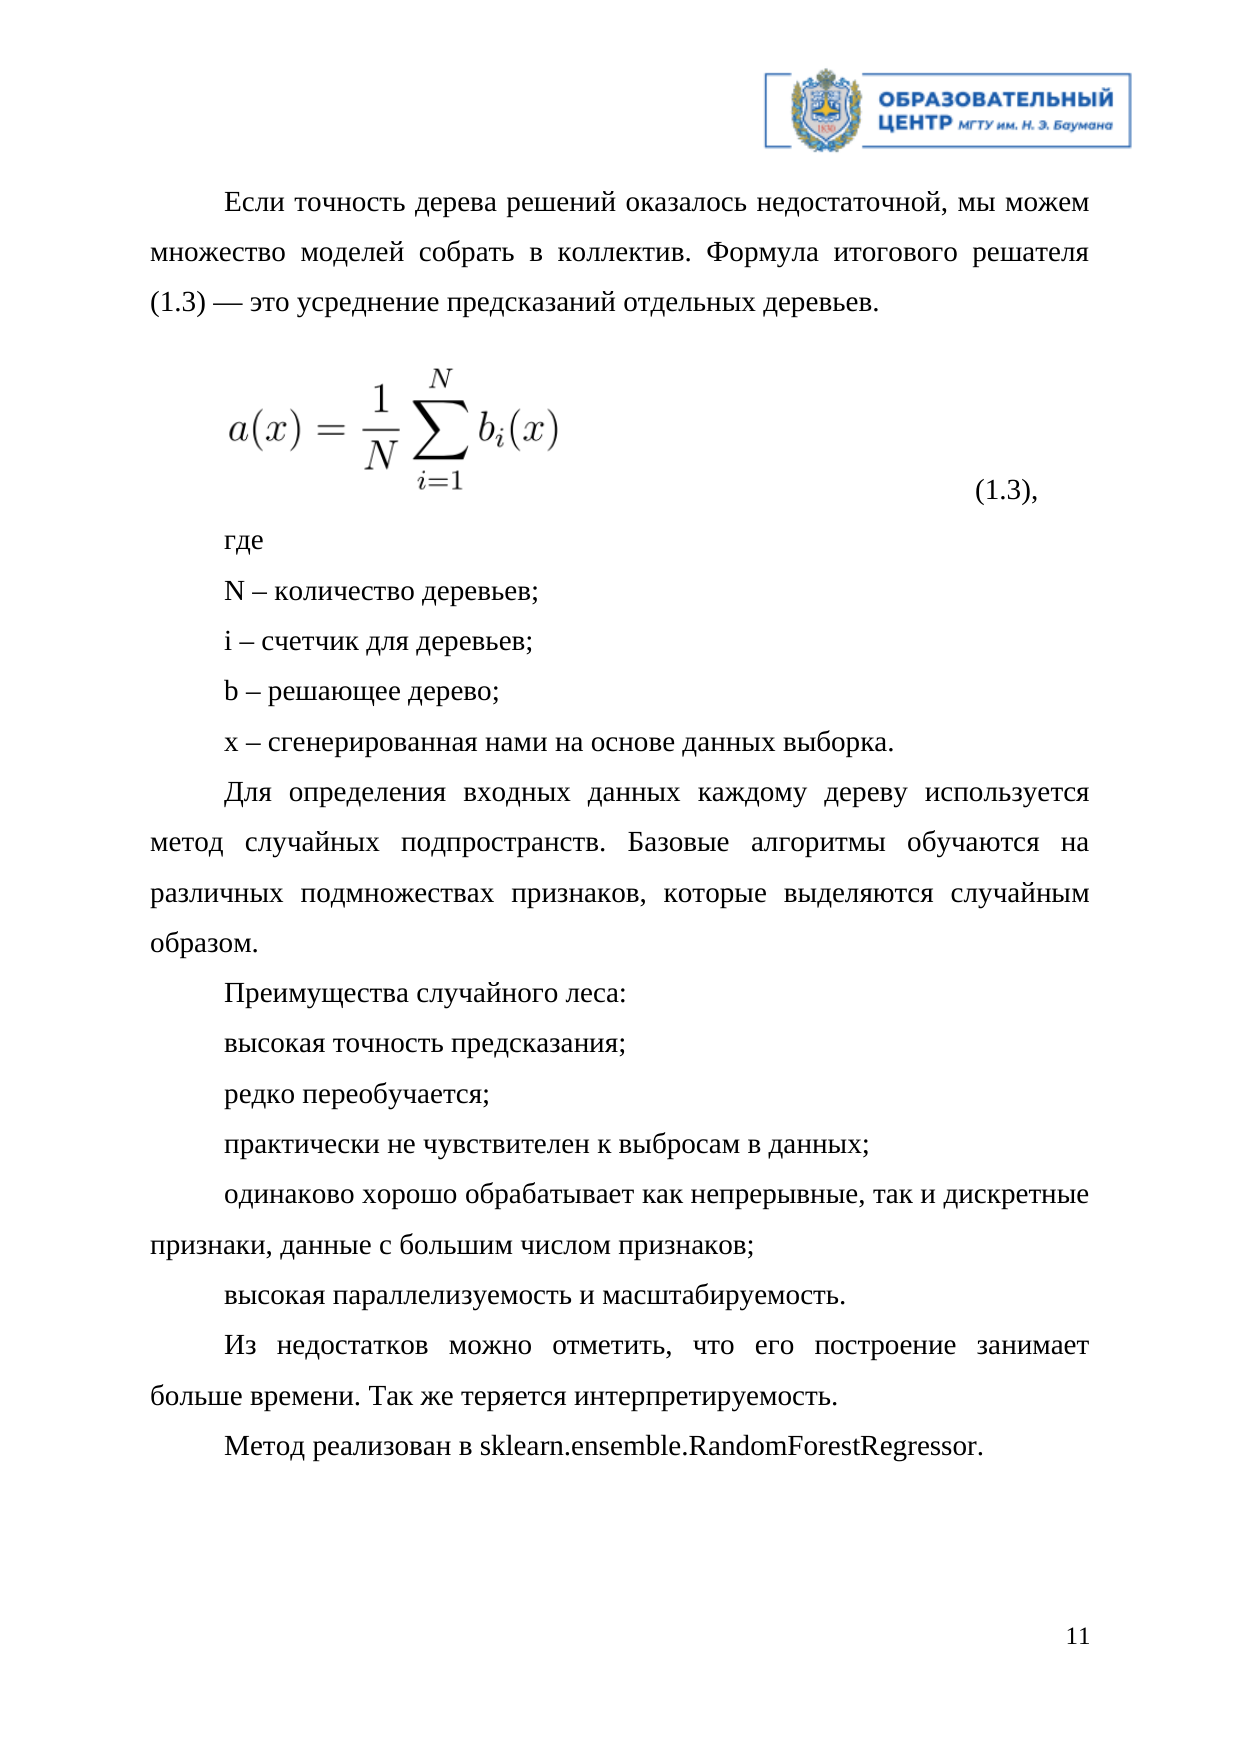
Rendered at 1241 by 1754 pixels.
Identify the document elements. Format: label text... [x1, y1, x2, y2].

text x – сгенерированная нами на основе данных выборка. [150, 724, 1090, 757]
text Для определения входных данных каждому дереву используется метод случайных подпространств. Базовые алгоритмы обучаются на различных подмножествах признаков, которые выделяются случайным образом. [150, 774, 1090, 958]
text одинаково хорошо обрабатывает как непрерывные, так и дискретные признаки, данные с большим числом признаков; [150, 1177, 1090, 1260]
text Если точность дерева решений оказалось недостаточной, мы можем множество моделей собрать в коллектив. Формула итогового решателя (1.3) — это усреднение предсказаний отдельных деревьев. [150, 150, 1090, 318]
picture [223, 335, 560, 500]
text b – решающее дерево; [150, 673, 1090, 707]
text практически не чувствителен к выбросам в данных; [150, 1126, 1090, 1160]
text Преимущества случайного леса: [150, 975, 1090, 1009]
text i – счетчик для деревьев; [150, 623, 1090, 657]
text высокая точность предсказания; [150, 1026, 1090, 1059]
text высокая параллелизуемость и масштабируемость. [150, 1277, 1090, 1311]
text где [150, 522, 1090, 556]
text редко переобучается; [150, 1076, 1090, 1109]
text Метод реализован в sklearn.ensemble.RandomForestRegressor. [150, 1428, 1090, 1462]
text Из недостатков можно отметить, что его построение занимает больше времени. Так же теряется интерпретируемость. [150, 1327, 1090, 1411]
picture [734, 45, 1182, 168]
text N – количество деревьев; [150, 573, 1090, 606]
